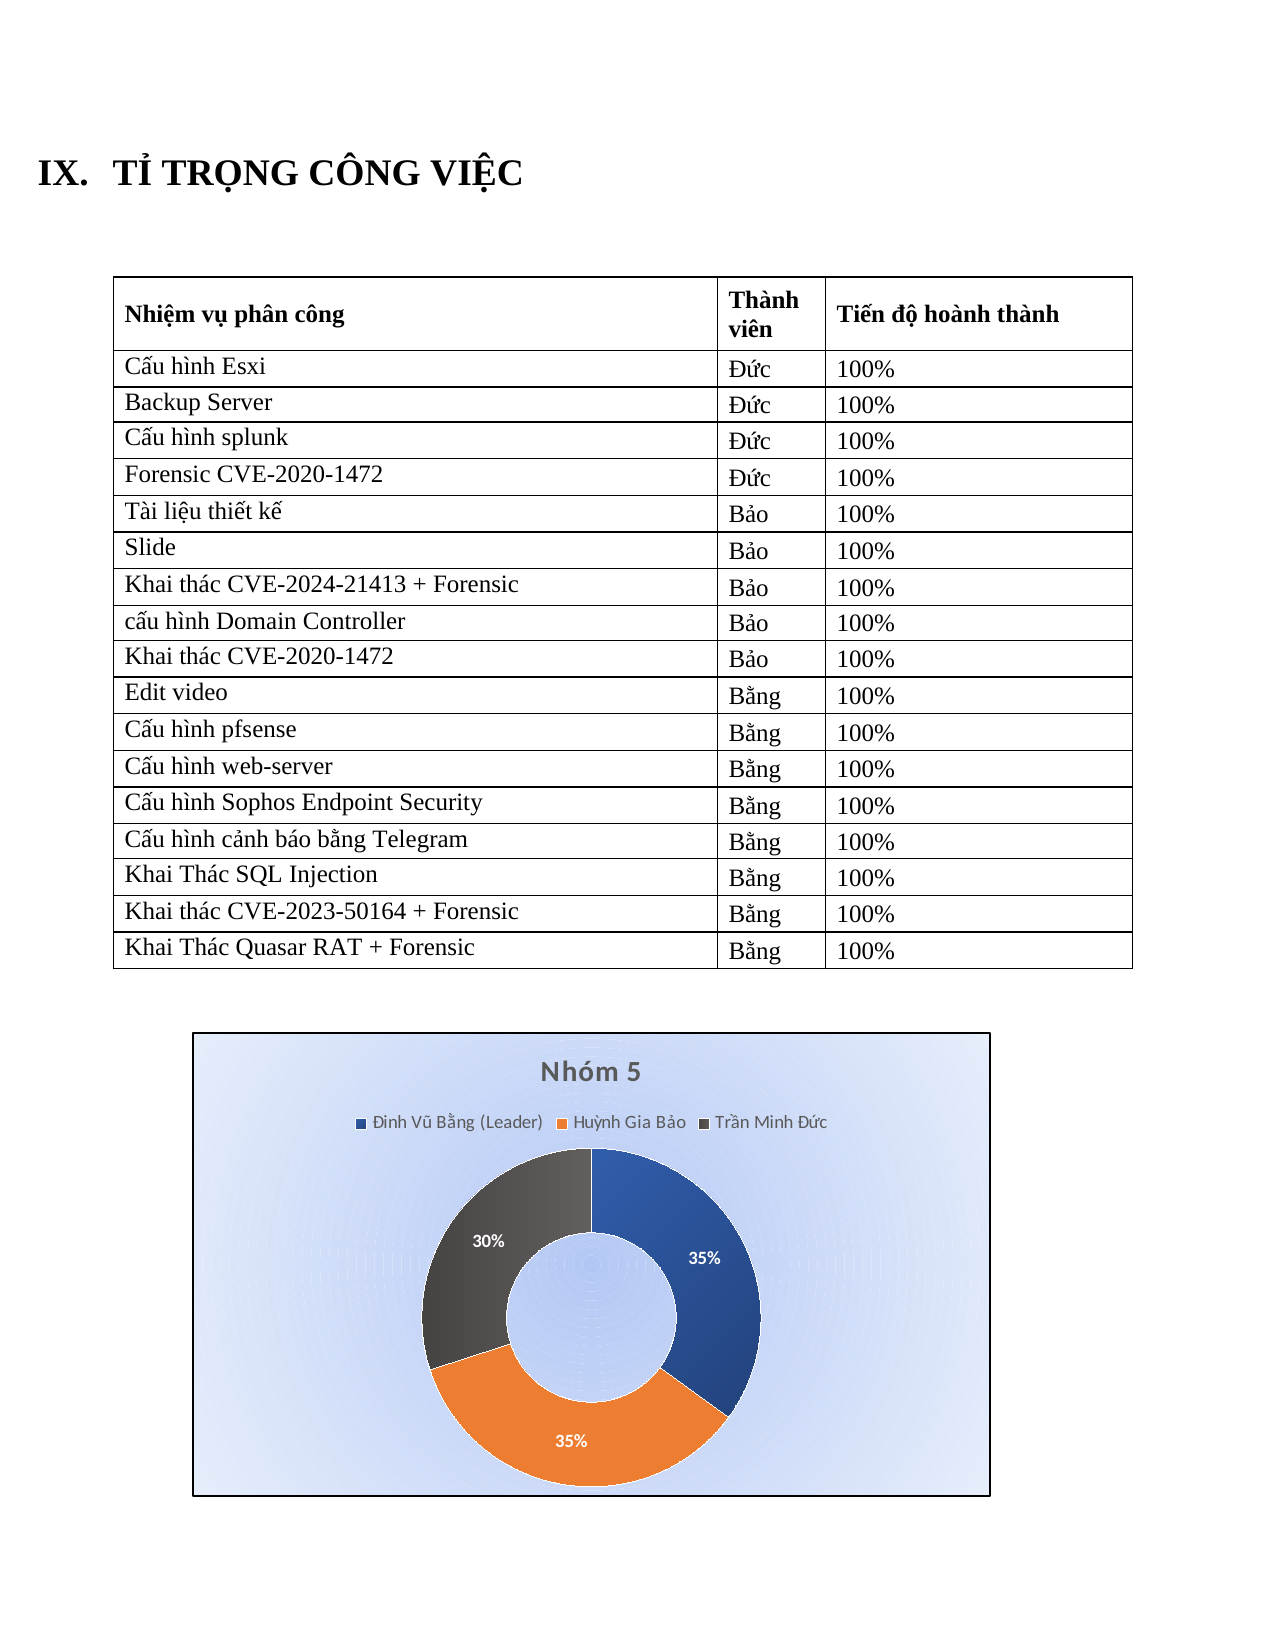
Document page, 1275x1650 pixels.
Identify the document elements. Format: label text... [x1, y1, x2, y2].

table_cell 100% [826, 751, 1132, 786]
table_cell Bằng [718, 678, 825, 713]
table_cell Bảo [718, 641, 825, 676]
table_cell 100% [826, 641, 1132, 676]
table_cell Bằng [718, 714, 825, 750]
table_cell Tài liệu thiết kế [114, 496, 717, 531]
table_cell Cấu hình pfsense [114, 714, 717, 750]
table_cell Đức [718, 388, 825, 421]
list TỈ TRỌNG CÔNG VIỆC [37, 150, 1270, 193]
table_cell Khai thác CVE-2023-50164 + Forensic [114, 896, 717, 931]
table_header Tiến độ hoành thành [826, 278, 1132, 350]
table_cell Cấu hình Sophos Endpoint Security [114, 788, 717, 823]
table_cell 100% [826, 496, 1132, 531]
table_cell Bảo [718, 569, 825, 605]
table_cell Cấu hình splunk [114, 423, 717, 458]
table_cell Bảo [718, 533, 825, 568]
table_cell Đức [718, 423, 825, 458]
table_cell 100% [826, 714, 1132, 750]
table_cell 100% [826, 533, 1132, 568]
table_cell 100% [826, 788, 1132, 823]
table_header Thành viên [718, 278, 825, 350]
table_cell Khai Thác Quasar RAT + Forensic [114, 933, 717, 968]
table_cell Bảo [718, 496, 825, 531]
table_cell 100% [826, 569, 1132, 605]
table_cell 100% [826, 824, 1132, 858]
table_header Nhiệm vụ phân công [114, 278, 717, 350]
table_cell 100% [826, 388, 1132, 421]
table_cell Bằng [718, 751, 825, 786]
table_cell Bằng [718, 896, 825, 931]
table_cell Đức [718, 459, 825, 495]
table_cell Bằng [718, 859, 825, 895]
table_cell Khai thác CVE-2024-21413 + Forensic [114, 569, 717, 605]
table_cell Khai thác CVE-2020-1472 [114, 641, 717, 676]
table_cell cấu hình Domain Controller [114, 606, 717, 640]
table_cell Bằng [718, 788, 825, 823]
table_cell Cấu hình Esxi [114, 351, 717, 386]
table_cell Khai Thác SQL Injection [114, 859, 717, 895]
table_cell 100% [826, 423, 1132, 458]
table_cell 100% [826, 859, 1132, 895]
table_cell 100% [826, 678, 1132, 713]
table_cell Backup Server [114, 388, 717, 421]
table_cell Cấu hình cảnh báo bằng Telegram [114, 824, 717, 858]
table_cell 100% [826, 351, 1132, 386]
table_cell Đức [718, 351, 825, 386]
table_cell Cấu hình web-server [114, 751, 717, 786]
table_cell Bằng [718, 824, 825, 858]
table_cell Edit video [114, 678, 717, 713]
table_cell 100% [826, 896, 1132, 931]
table_cell Forensic CVE-2020-1472 [114, 459, 717, 495]
table_cell 100% [826, 606, 1132, 640]
table_cell Bảo [718, 606, 825, 640]
table_cell 100% [826, 459, 1132, 495]
table_cell 100% [826, 933, 1132, 968]
table_cell Bằng [718, 933, 825, 968]
table_cell Slide [114, 533, 717, 568]
